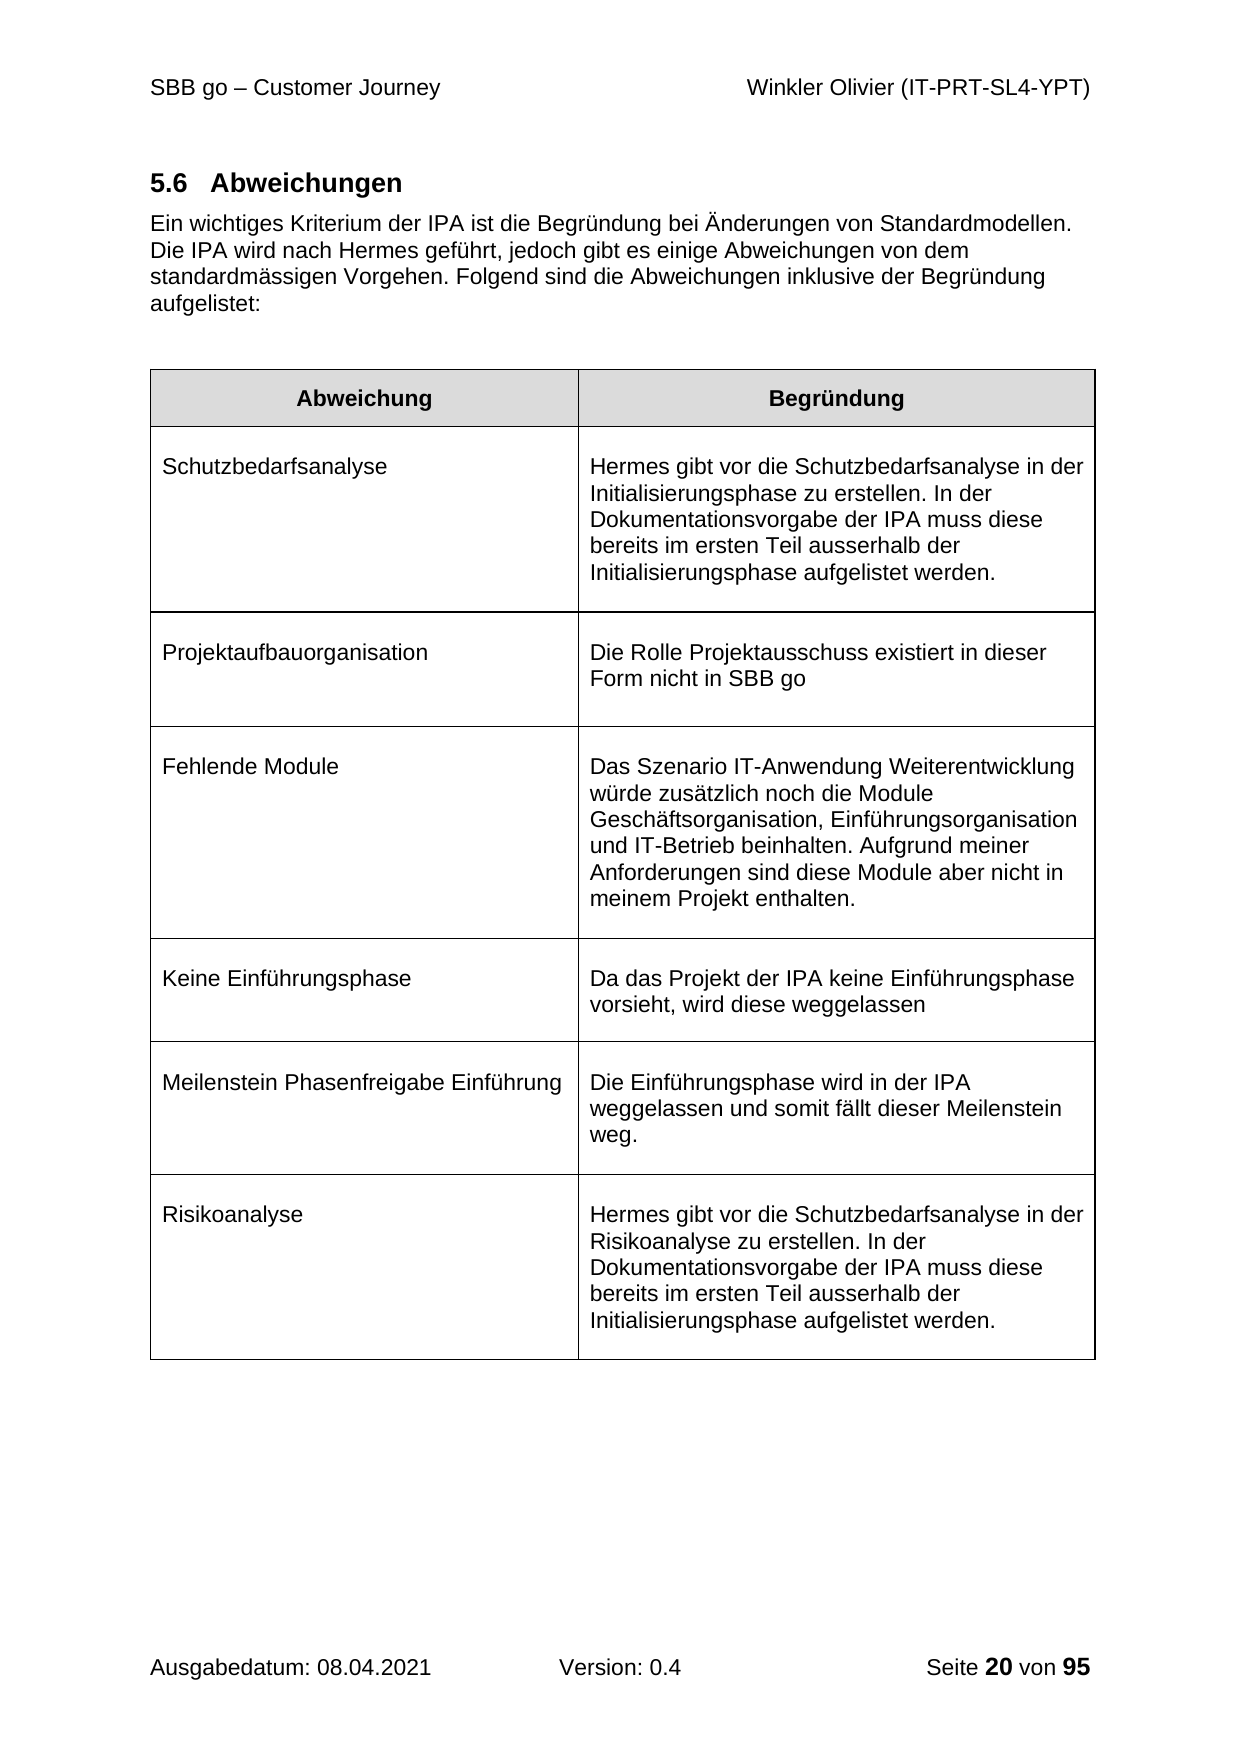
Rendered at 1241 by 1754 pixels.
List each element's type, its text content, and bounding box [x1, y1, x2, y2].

table_cell Fehlende Module [151, 727, 578, 938]
table_cell Risikoanalyse [151, 1175, 578, 1359]
table_cell Hermes gibt vor die Schutzbedarfsanalyse in der Initialisierungsphase zu erstellen. In der Dokumentationsvorgabe der IPA muss diese bereits im ersten Teil ausserhalb der Initialisierungsphase aufgelistet werden. [579, 427, 1094, 611]
table_header Begründung [579, 370, 1094, 426]
table_cell Meilenstein Phasenfreigabe Einführung [151, 1042, 578, 1174]
table_cell Keine Einführungsphase [151, 939, 578, 1041]
subtitle Abweichungen [150, 167, 1090, 198]
table_cell Die Rolle Projektausschuss existiert in dieser Form nicht in SBB go [579, 613, 1094, 726]
table_cell Das Szenario IT-Anwendung Weiterentwicklung würde zusätzlich noch die Module Geschäftsorganisation, Einführungsorganisation und IT-Betrieb beinhalten. Aufgrund meiner Anforderungen sind diese Module aber nicht in meinem Projekt enthalten. [579, 727, 1094, 938]
table_cell Hermes gibt vor die Schutzbedarfsanalyse in der Risikoanalyse zu erstellen. In der Dokumentationsvorgabe der IPA muss diese bereits im ersten Teil ausserhalb der Initialisierungsphase aufgelistet werden. [579, 1175, 1094, 1359]
table_cell Schutzbedarfsanalyse [151, 427, 578, 611]
text Ein wichtiges Kriterium der IPA ist die Begründung bei Änderungen von Standardmodellen. Die IPA wird nach Hermes geführt, jedoch gibt es einige Abweichungen von dem standardmässigen Vorgehen. Folgend sind die Abweichungen inklusive der Begründung aufgelistet: [150, 210, 1090, 316]
table_cell Da das Projekt der IPA keine Einführungsphase vorsieht, wird diese weggelassen [579, 939, 1094, 1041]
table_header Abweichung [151, 370, 578, 426]
table_cell Projektaufbauorganisation [151, 613, 578, 726]
table_cell Die Einführungsphase wird in der IPA weggelassen und somit fällt dieser Meilenstein weg. [579, 1042, 1094, 1174]
